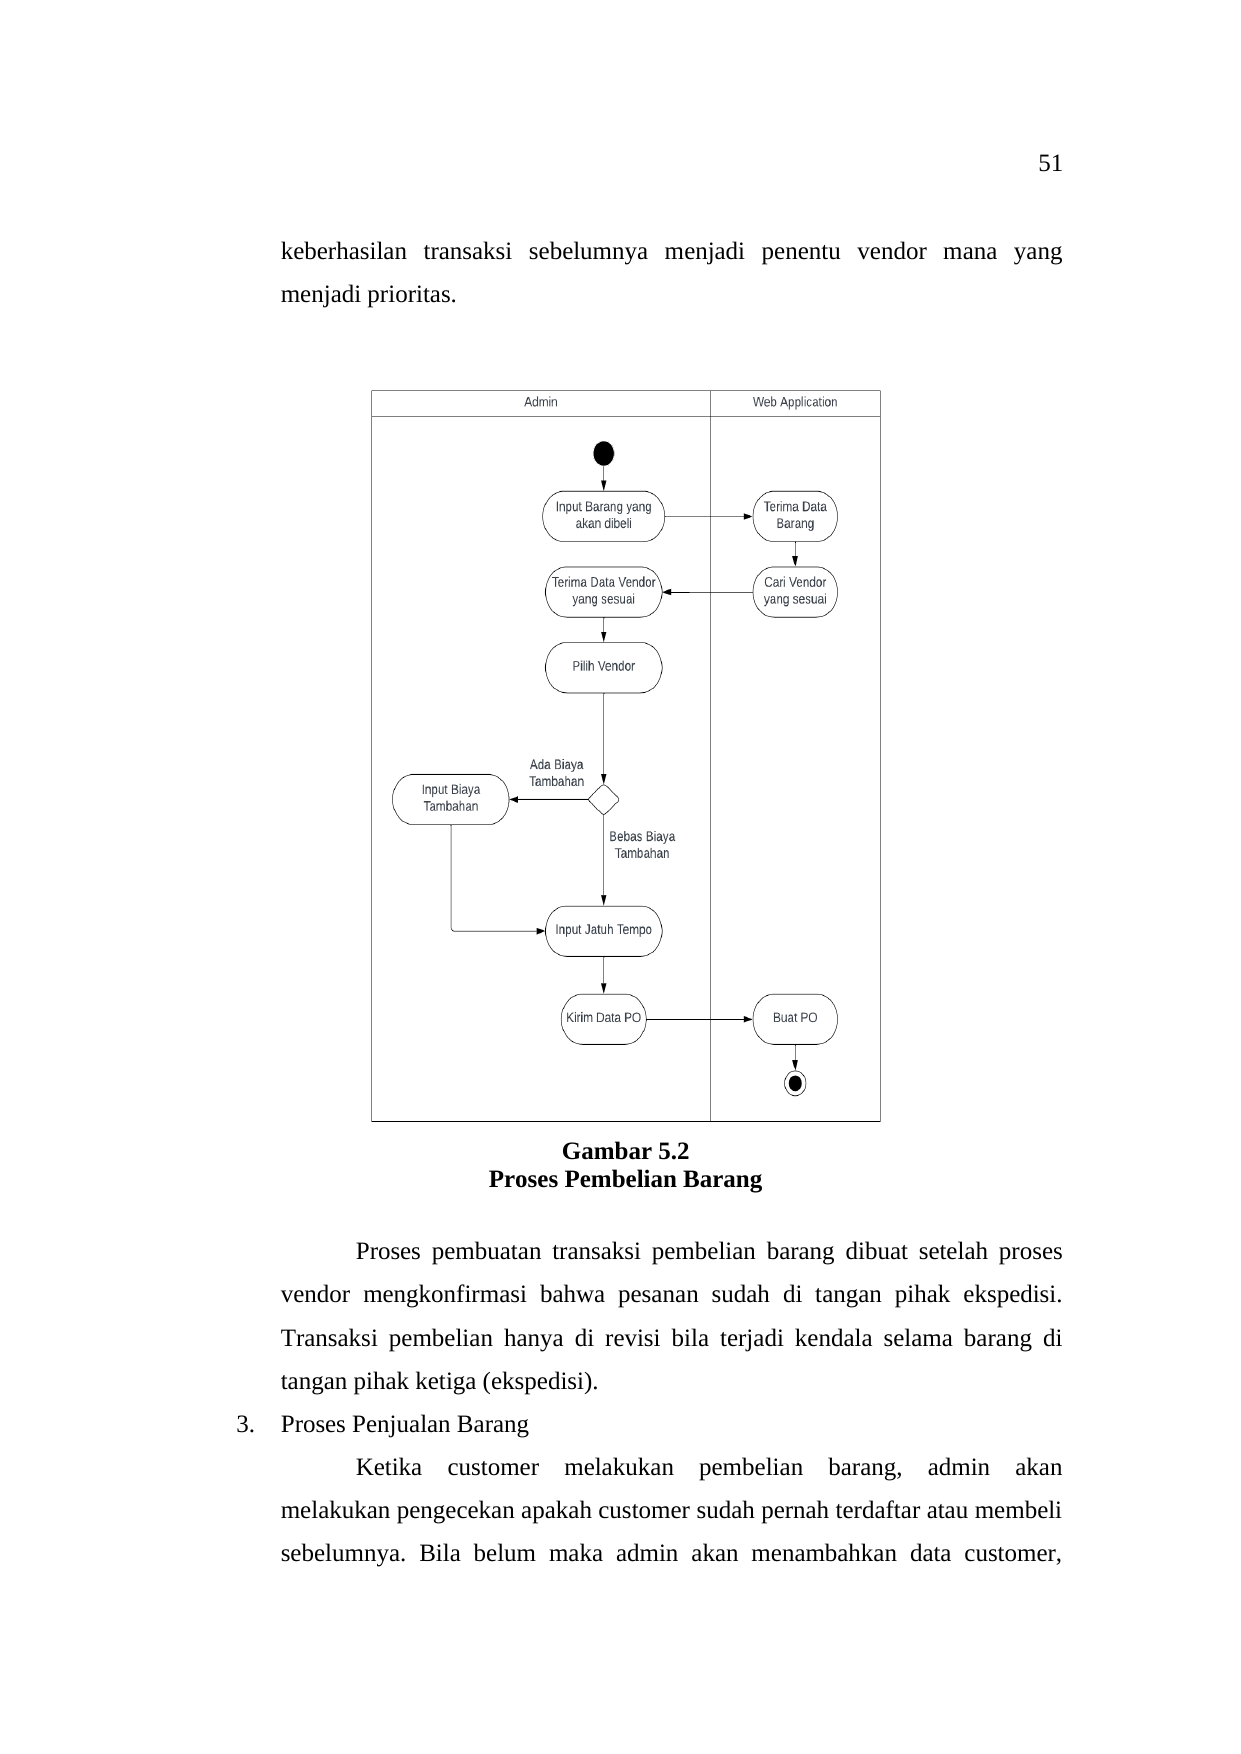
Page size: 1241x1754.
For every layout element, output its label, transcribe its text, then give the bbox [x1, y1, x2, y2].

text Proses pembuatan transaksi pembelian barang dibuat setelah proses vendor mengkonfirmasi bahwa pesanan sudah di tangan pihak ekspedisi. Transaksi pembelian hanya di revisi bila terjadi kendala selama barang di tangan pihak ketiga (ekspedisi). [281, 1236, 1063, 1394]
text Proses Pembelian Barang [236, 1164, 1014, 1193]
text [281, 1452, 1063, 1567]
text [281, 236, 1063, 308]
text Gambar 5.2 [236, 1136, 1014, 1164]
picture [350, 365, 901, 1136]
list Proses Penjualan Barang [236, 1409, 1063, 1438]
